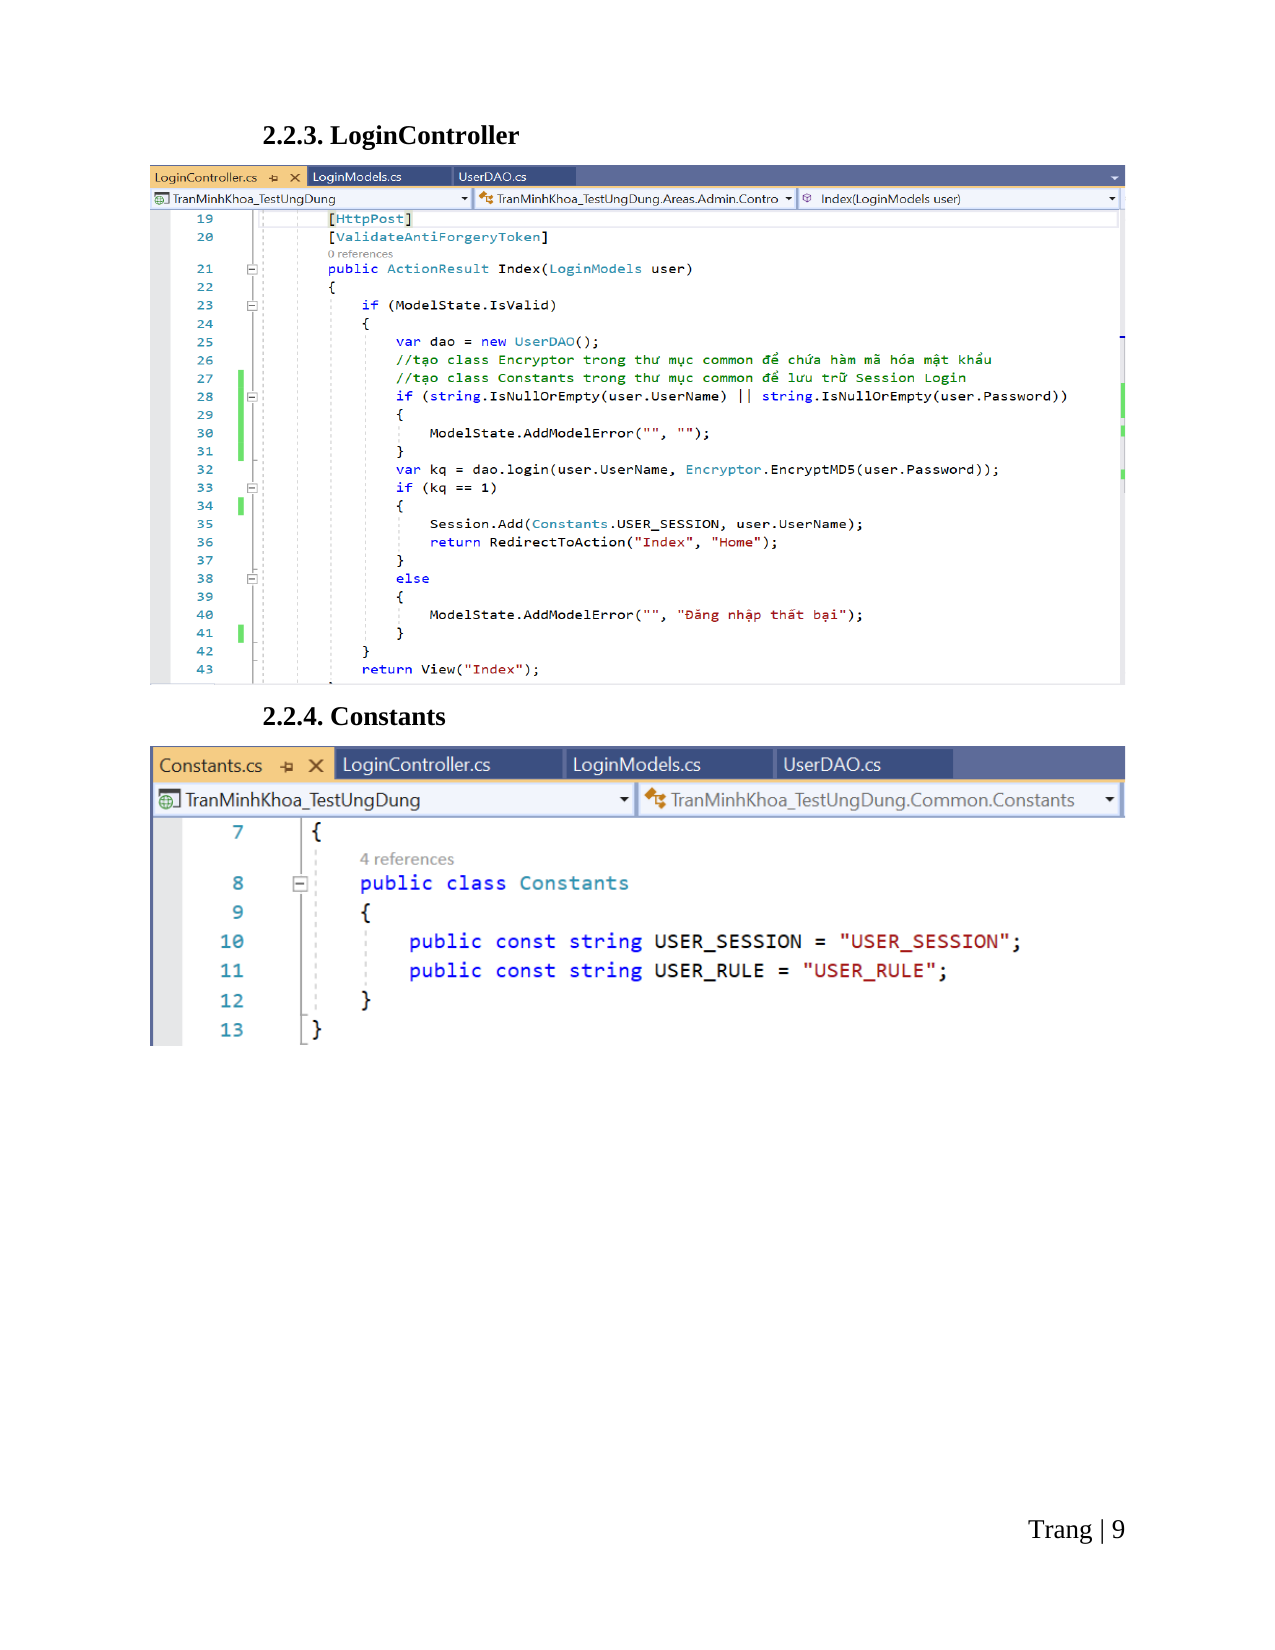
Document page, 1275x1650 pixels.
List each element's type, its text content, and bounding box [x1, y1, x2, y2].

picture [150, 165, 1125, 685]
text LoginController [262, 119, 1125, 150]
text Constants [262, 700, 1125, 731]
picture [150, 746, 1125, 1046]
